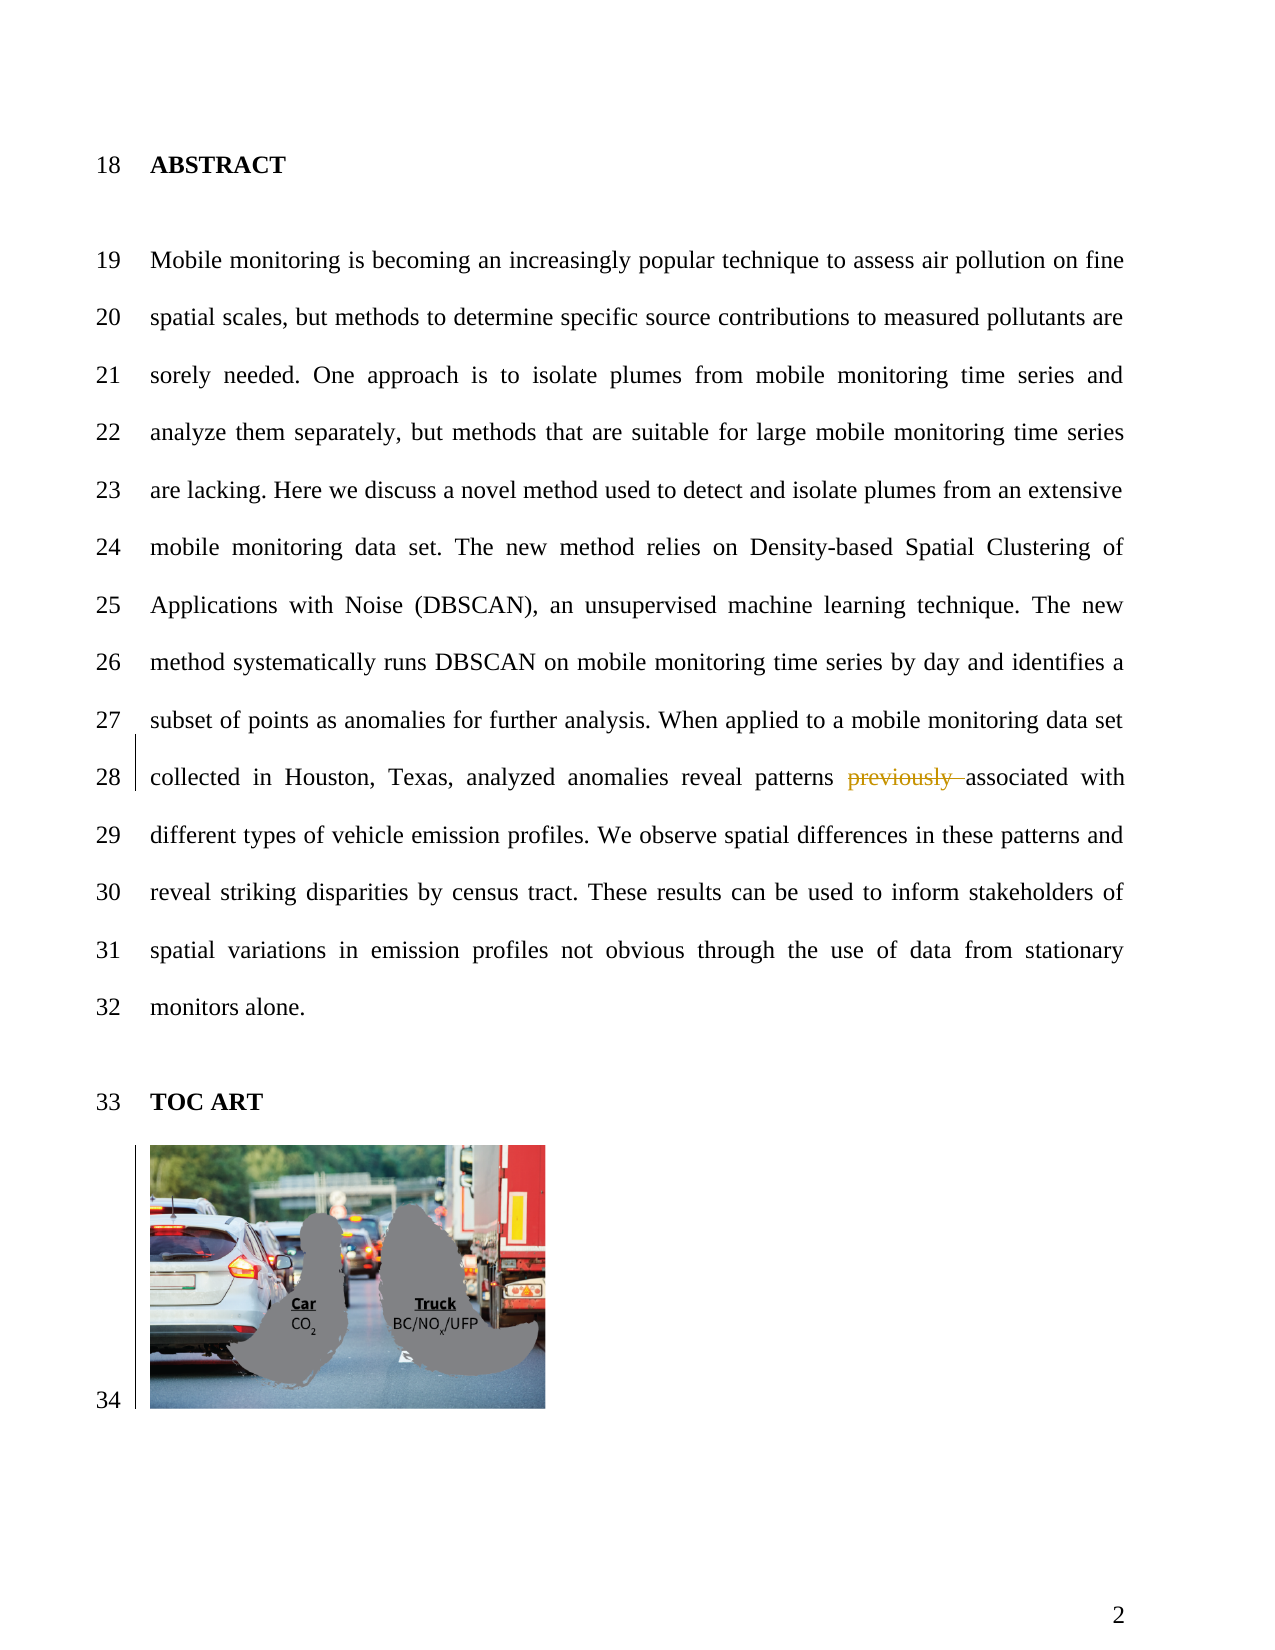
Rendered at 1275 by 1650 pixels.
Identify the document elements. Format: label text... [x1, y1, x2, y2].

text TOC ART [150, 1087, 1125, 1116]
text Mobile monitoring is becoming an increasingly popular technique to assess air pollution on fine spatial scales, but methods to determine specific source contributions to measured pollutants are sorely needed. One approach is to isolate plumes from mobile monitoring time series and analyze them separately, but methods that are suitable for large mobile monitoring time series are lacking. Here we discuss a novel method used to detect and isolate plumes from an extensive mobile monitoring data set. The new method relies on Density-based Spatial Clustering of Applications with Noise (DBSCAN), an unsupervised machine learning technique. The new method systematically runs DBSCAN on mobile monitoring time series by day and identifies a subset of points as anomalies for further analysis. When applied to a mobile monitoring data set collected in Houston, Texas, analyzed anomalies reveal patterns associated with different types of vehicle emission profiles. We observe spatial differences in these patterns and reveal striking disparities by census tract. These results can be used to inform stakeholders of spatial variations in emission profiles not obvious through the use of data from stationary monitors alone. [150, 245, 1125, 1021]
picture [150, 1145, 546, 1409]
text ABSTRACT [150, 150, 1125, 179]
